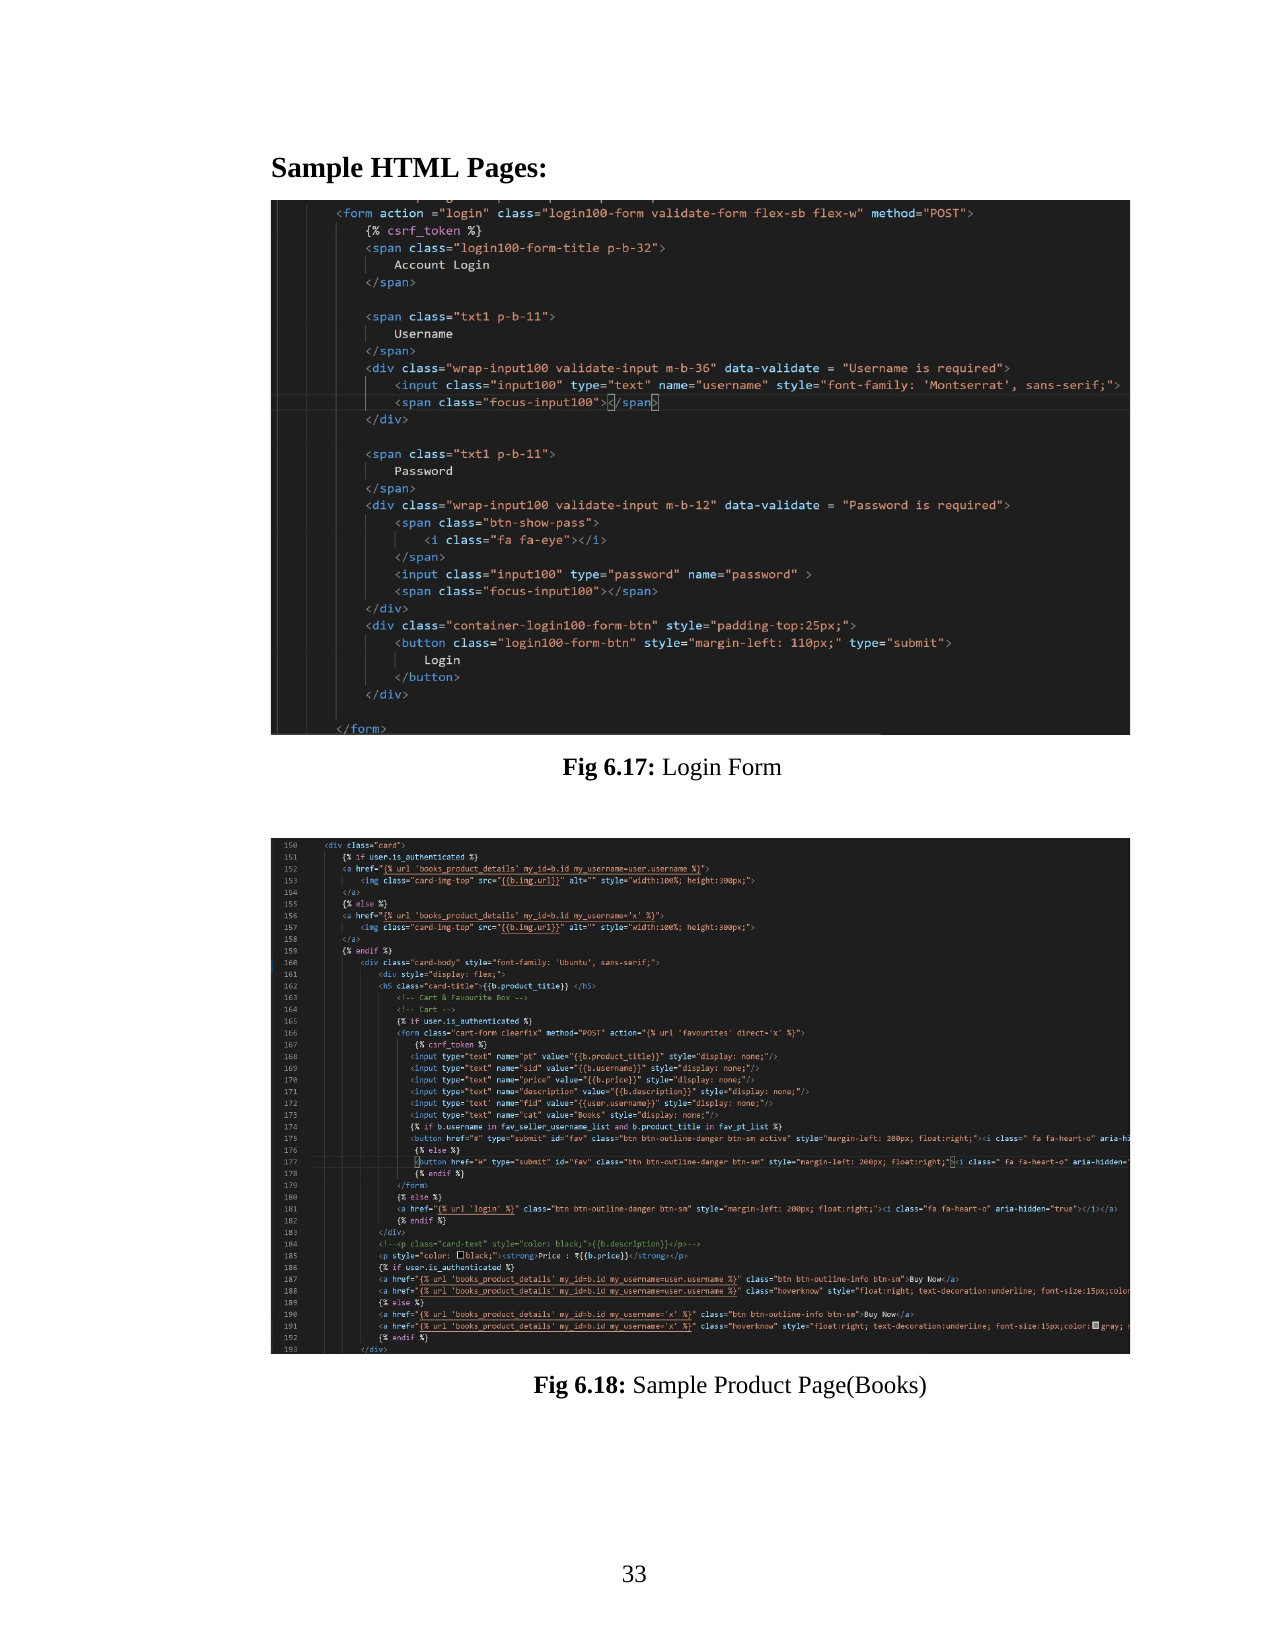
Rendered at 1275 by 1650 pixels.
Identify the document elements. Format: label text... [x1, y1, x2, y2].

subtitle Fig 6.17: Login Form [271, 752, 1125, 780]
subtitle Sample HTML Pages: [271, 150, 1125, 183]
subtitle Fig 6.18: Sample Product Page(Books) [271, 1370, 1125, 1399]
